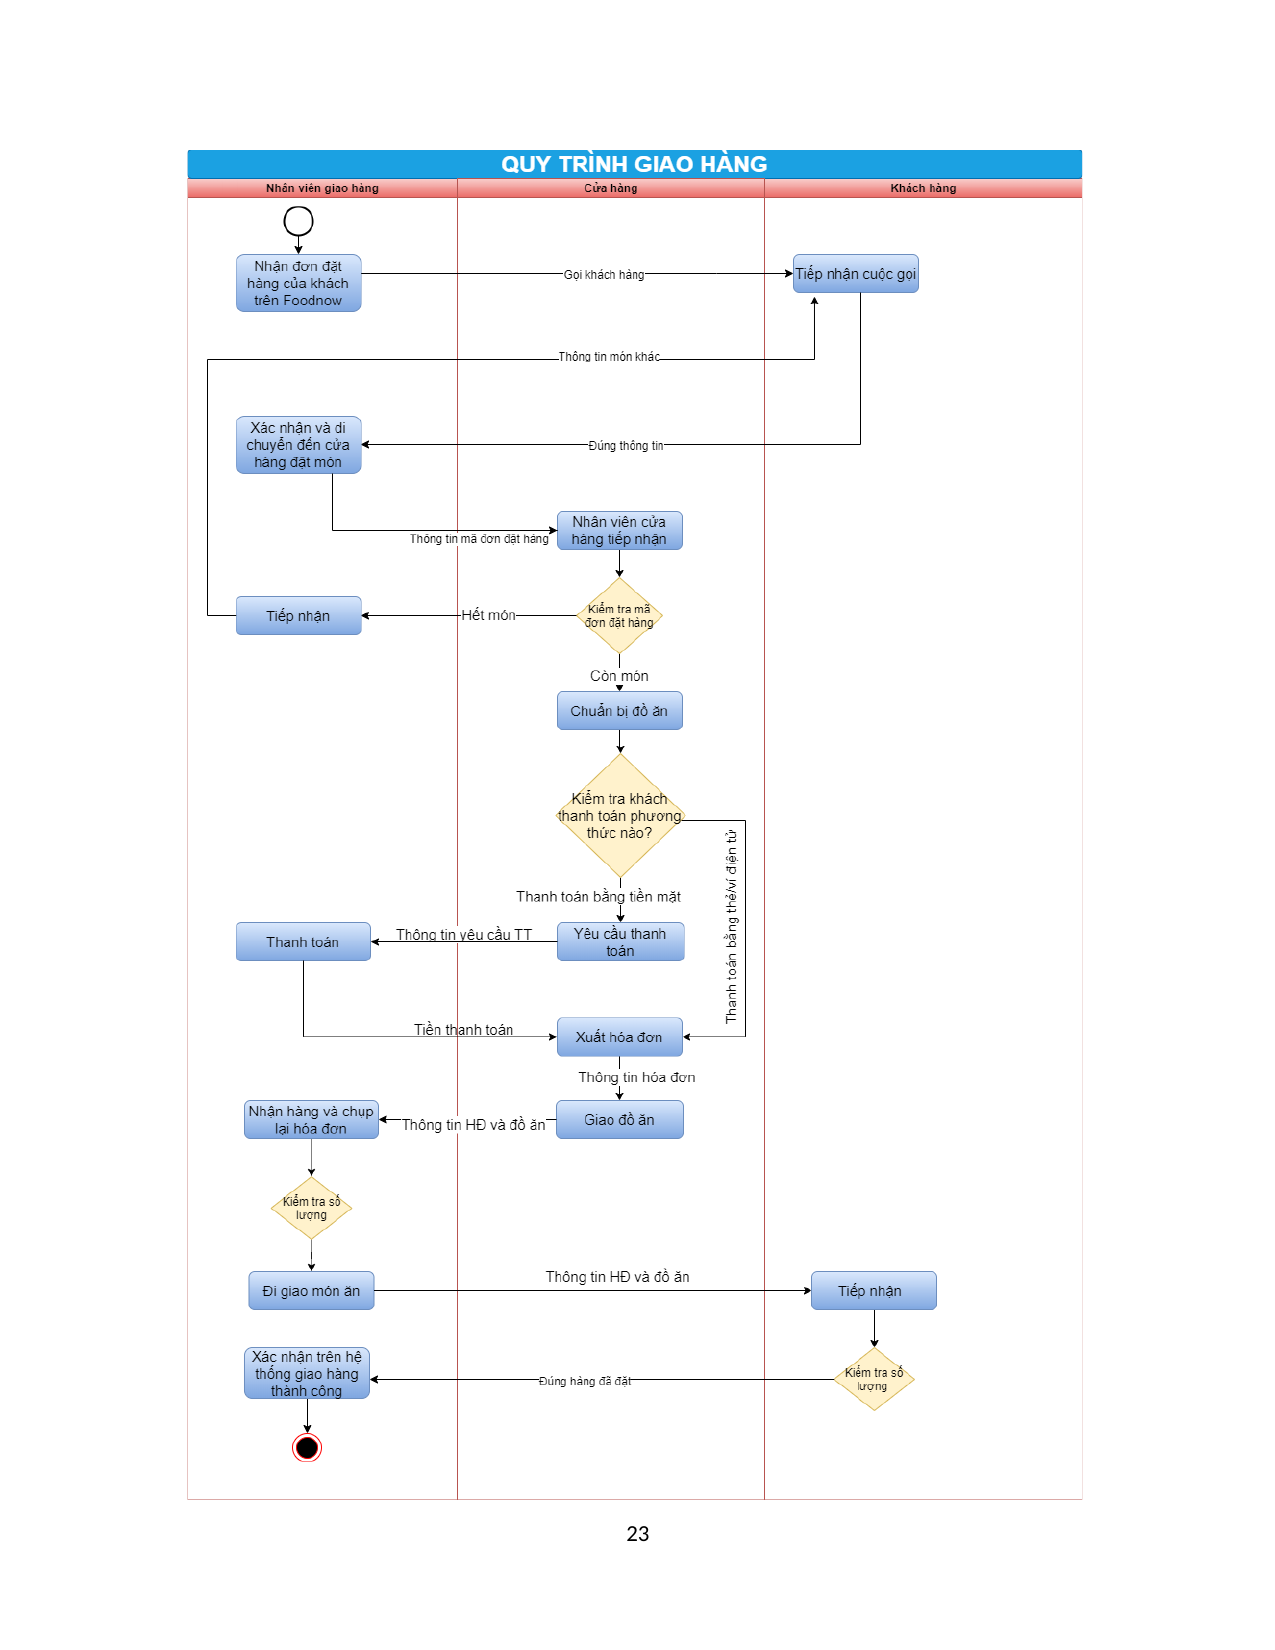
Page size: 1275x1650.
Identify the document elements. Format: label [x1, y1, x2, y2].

picture [187, 150, 1083, 1500]
